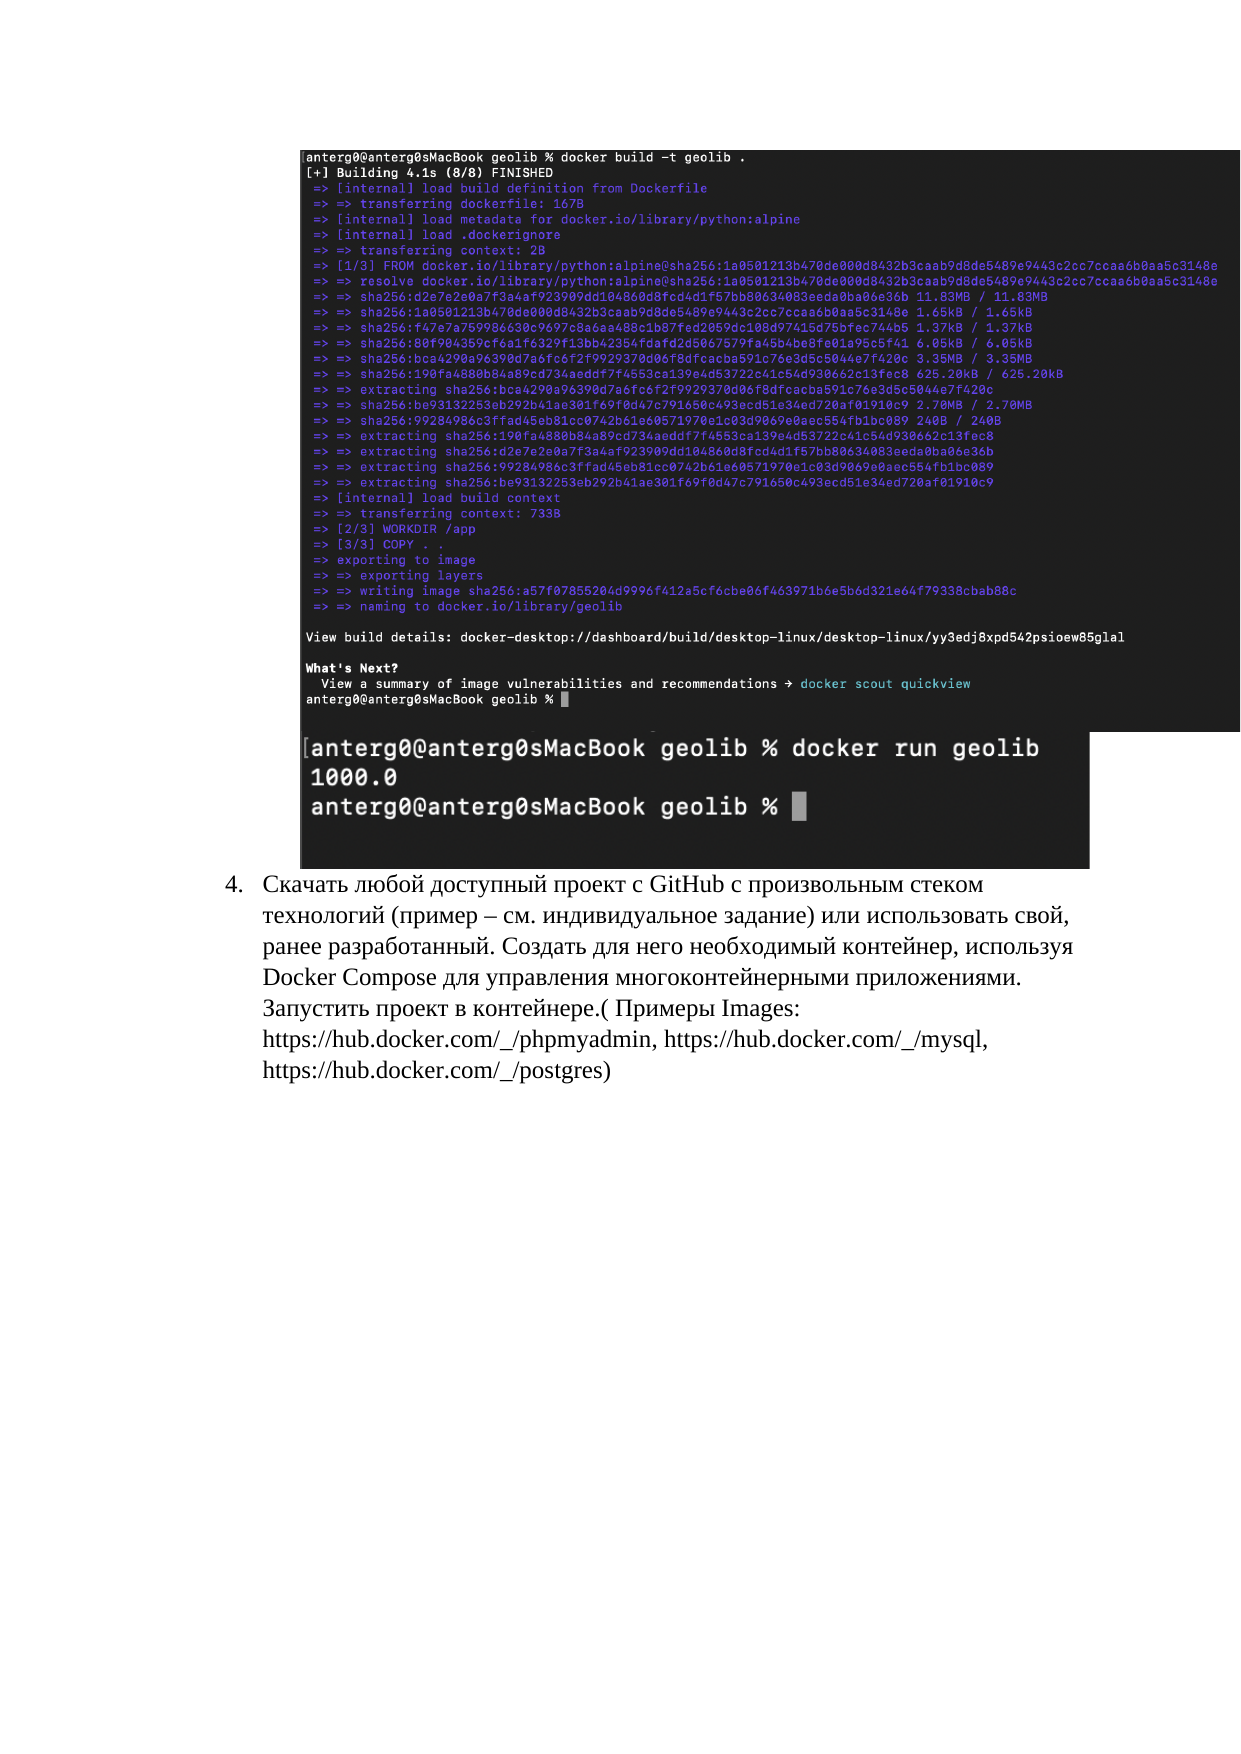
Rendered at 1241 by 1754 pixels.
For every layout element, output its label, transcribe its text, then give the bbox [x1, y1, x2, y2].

picture [300, 150, 1241, 869]
list Скачать любой доступный проект с GitHub с произвольным стеком технологий (пример – см. индивидуальное задание) или использовать свой, ранее разработанный. Создать для него необходимый контейнер, используя Docker Compose для управления многоконтейнерными приложениями. Запустить проект в контейнере.( Примеры Images: https://hub.docker.com/_/phpmyadmin, https://hub.docker.com/_/mysql, https://hub.docker.com/_/postgres) [225, 869, 1090, 1084]
